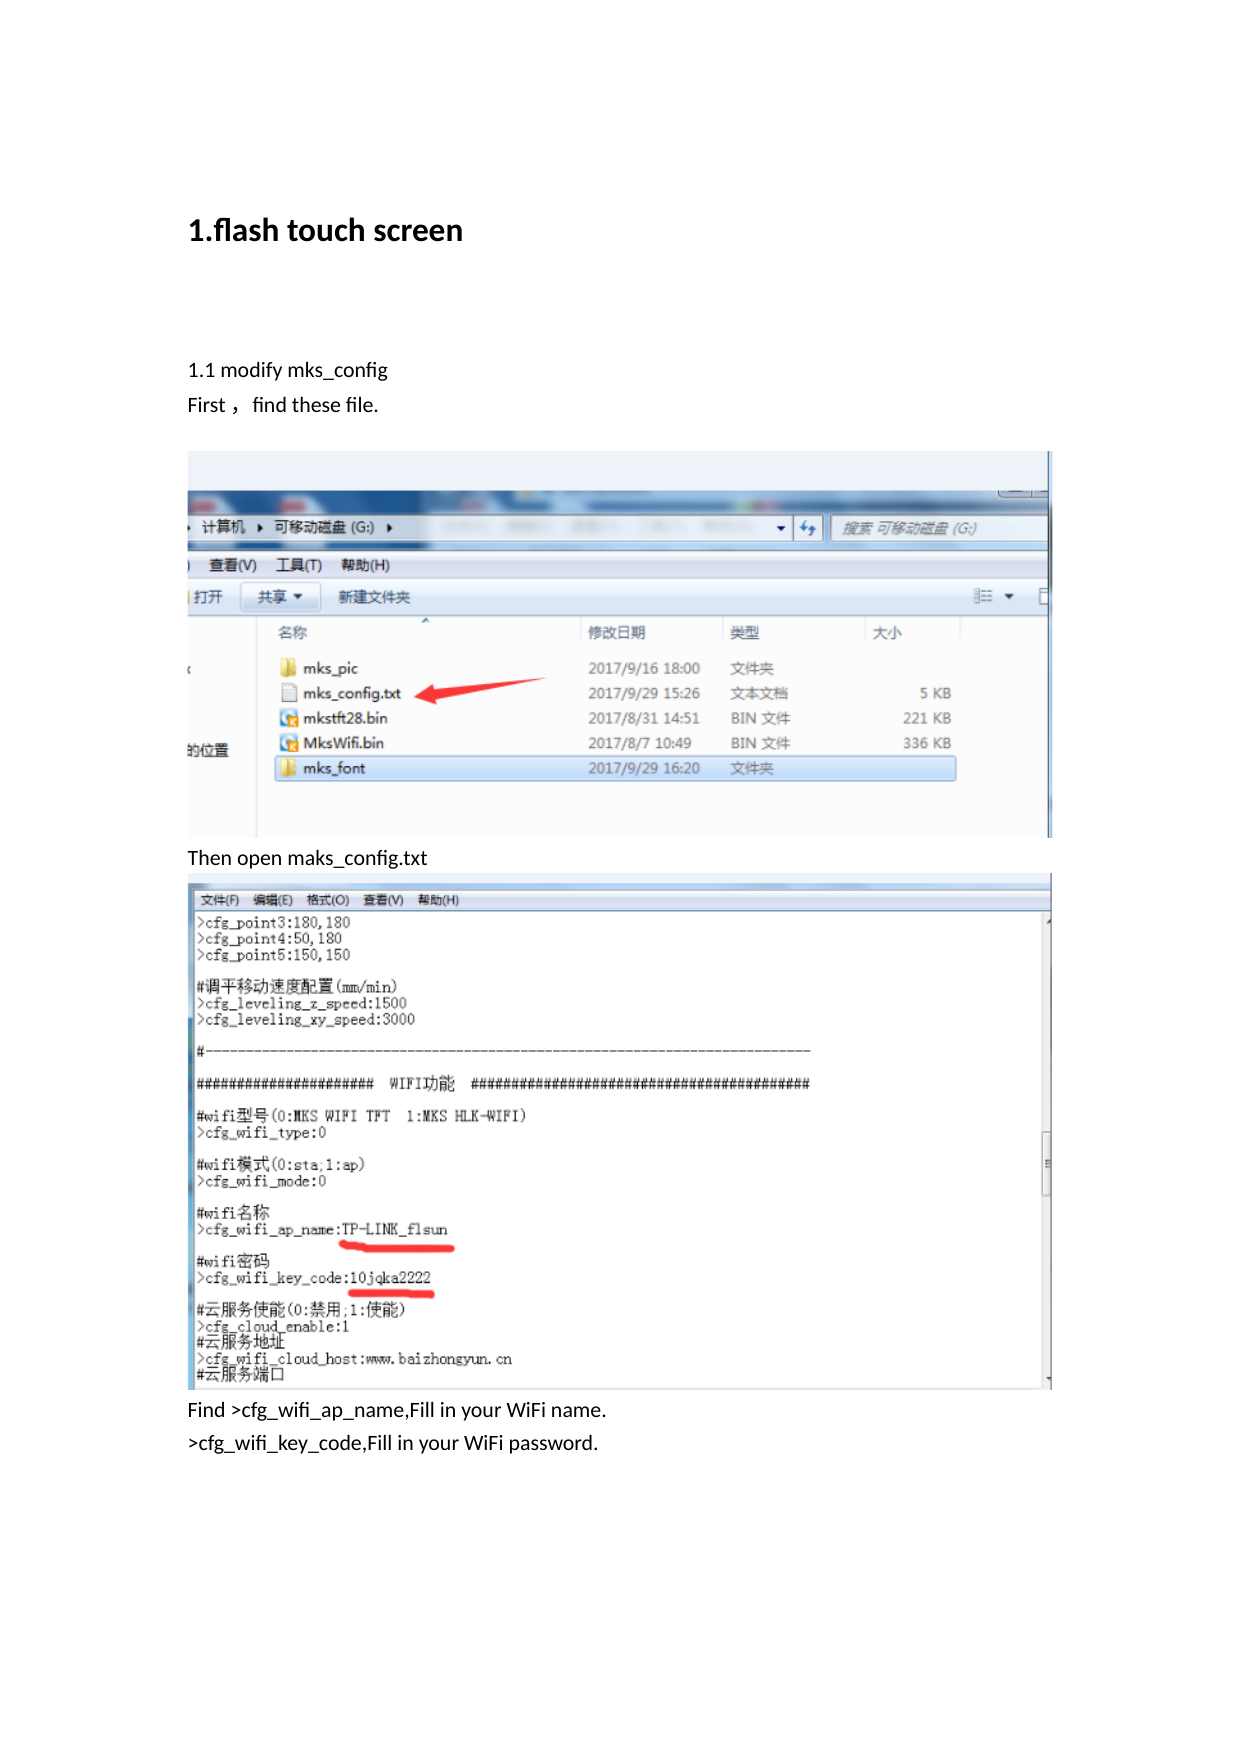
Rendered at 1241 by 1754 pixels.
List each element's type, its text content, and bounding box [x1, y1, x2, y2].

text Find >cfg_wifi_ap_name,Fill in your WiFi name. [187, 1394, 1053, 1426]
picture [187, 873, 1052, 1390]
subtitle flash touch screen [187, 197, 1053, 262]
text >cfg_wifi_key_code,Fill in your WiFi password. [187, 1426, 1053, 1459]
picture [187, 451, 1053, 838]
list 1.1 modify mks_config [187, 354, 1053, 386]
text Then open maks_config.txt [187, 841, 1053, 874]
text First ，find these file. [187, 386, 1053, 419]
